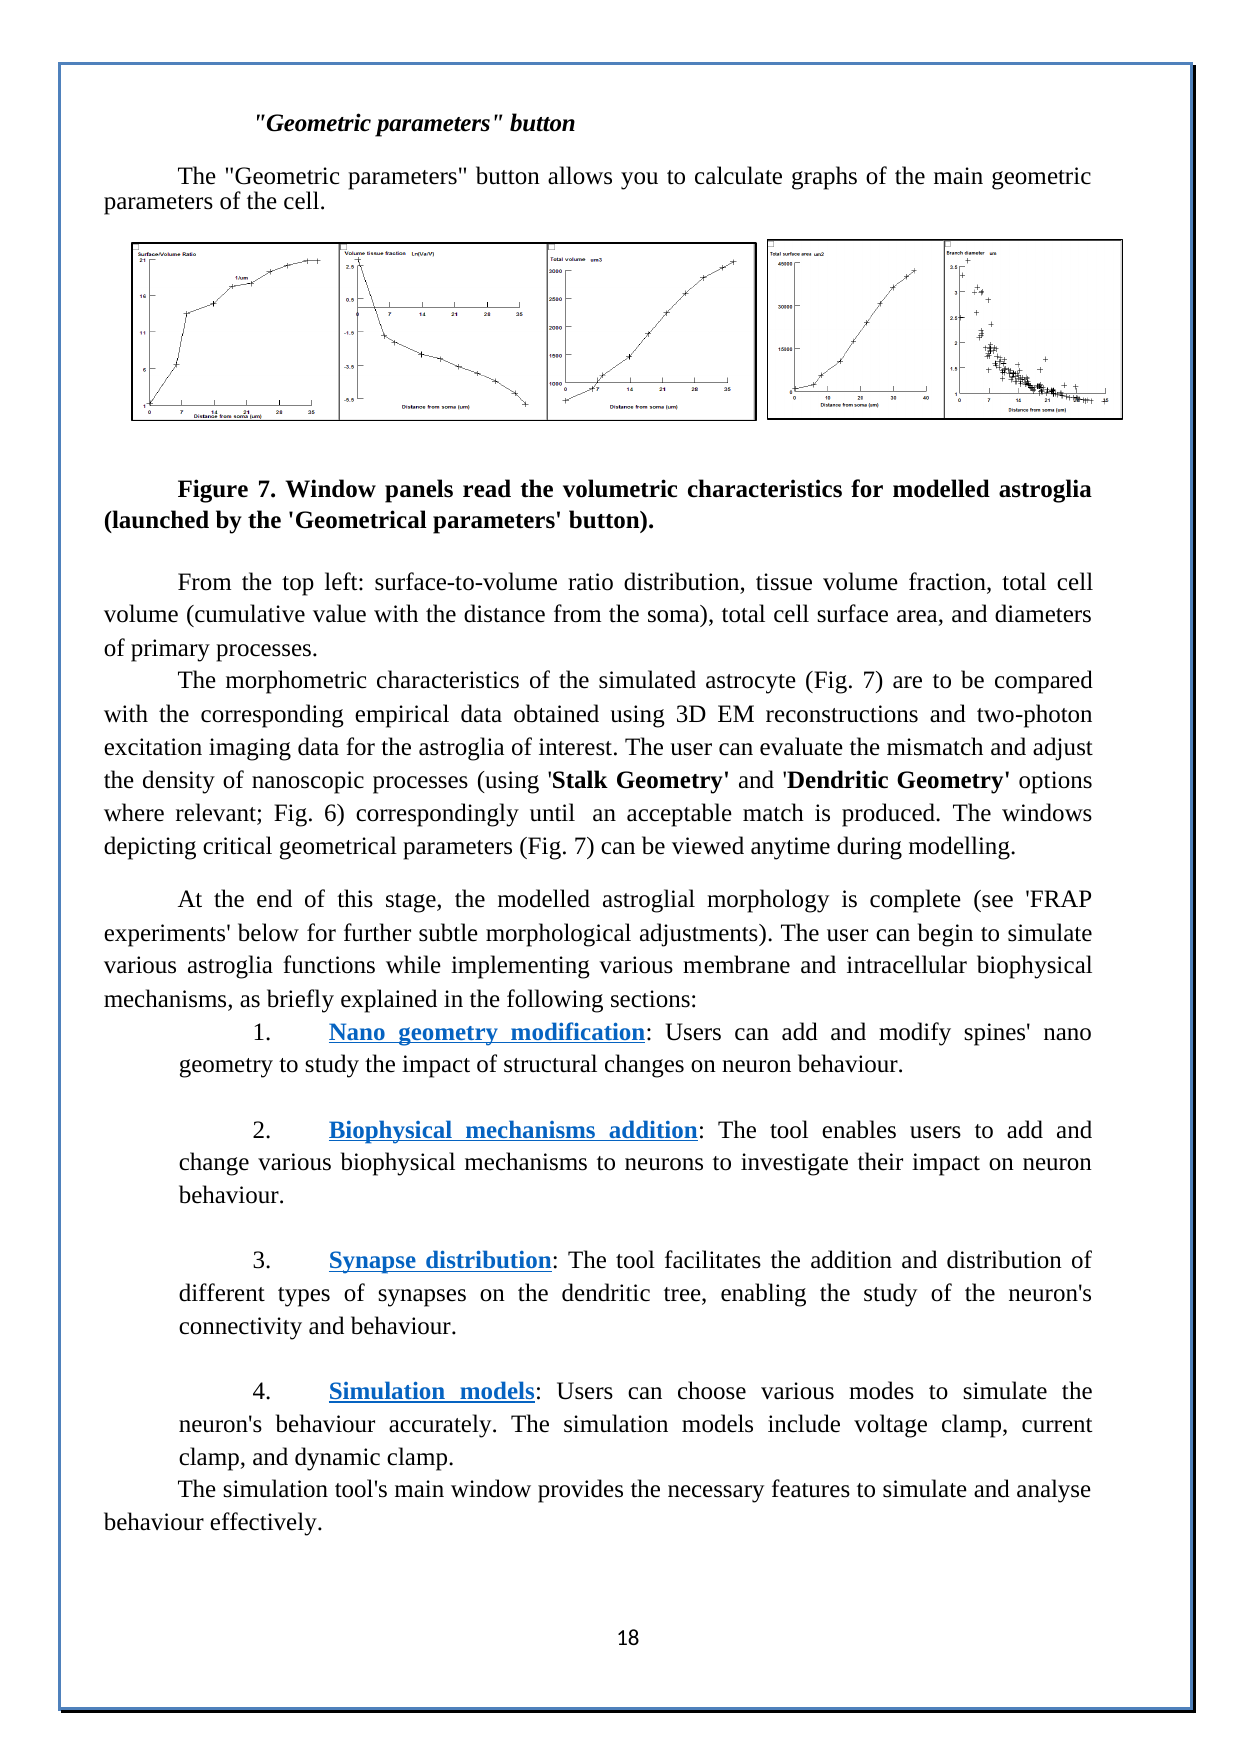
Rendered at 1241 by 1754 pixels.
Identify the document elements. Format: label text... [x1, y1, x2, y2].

text The "Geometric parameters" button allows you to calculate graphs of the main geometric parameters of the cell. [103, 164, 1093, 214]
text From the top left: surface-to-volume ratio distribution, tissue volume fraction, total cell volume (cumulative value with the distance from the soma), total cell surface area, and diameters of primary processes. [103, 567, 1093, 661]
list Synapse distribution: The tool facilitates the addition and distribution of different types of synapses on the dendritic tree, enabling the study of the neuron's connectivity and behaviour. [178, 1246, 1093, 1340]
text The simulation tool's main window provides the necessary features to simulate and analyse behaviour effectively. [103, 1474, 1093, 1536]
text At the end of this stage, the modelled astroglial morphology is complete (see 'FRAP experiments' below for further subtle morphological adjustments). The user can begin to simulate various astroglia functions while implementing various membrane and intracellular biophysical mechanisms, as briefly explained in the following sections: [103, 884, 1093, 1012]
picture [768, 240, 1122, 418]
list Biophysical mechanisms addition: The tool enables users to add and change various biophysical mechanisms to neurons to investigate their impact on neuron behaviour. [178, 1115, 1093, 1209]
list Simulation models: Users can choose various modes to simulate the neuron's behaviour accurately. The simulation models include voltage clamp, current clamp, and dynamic clamp. [178, 1376, 1093, 1471]
subtitle "Geometric parameters" button [178, 108, 1093, 137]
picture [133, 244, 755, 420]
text Figure 7. Window panels read the volumetric characteristics for modelled astroglia (launched by the 'Geometrical parameters' button). [103, 474, 1093, 534]
text The morphometric characteristics of the simulated astrocyte (Fig. 7) are to be compared with the corresponding empirical data obtained using 3D EM reconstructions and two-photon excitation imaging data for the astroglia of interest. The user can evaluate the mismatch and adjust the density of nanoscopic processes (using 'Stalk Geometry' and 'Dendritic Geometry' options where relevant; Fig. 6) correspondingly until an acceptable match is produced. The windows depicting critical geometrical parameters (Fig. 7) can be viewed anytime during modelling. [103, 666, 1093, 859]
list Nano geometry modification: Users can add and modify spines' nano geometry to study the impact of structural changes on neuron behaviour. [178, 1017, 1093, 1078]
